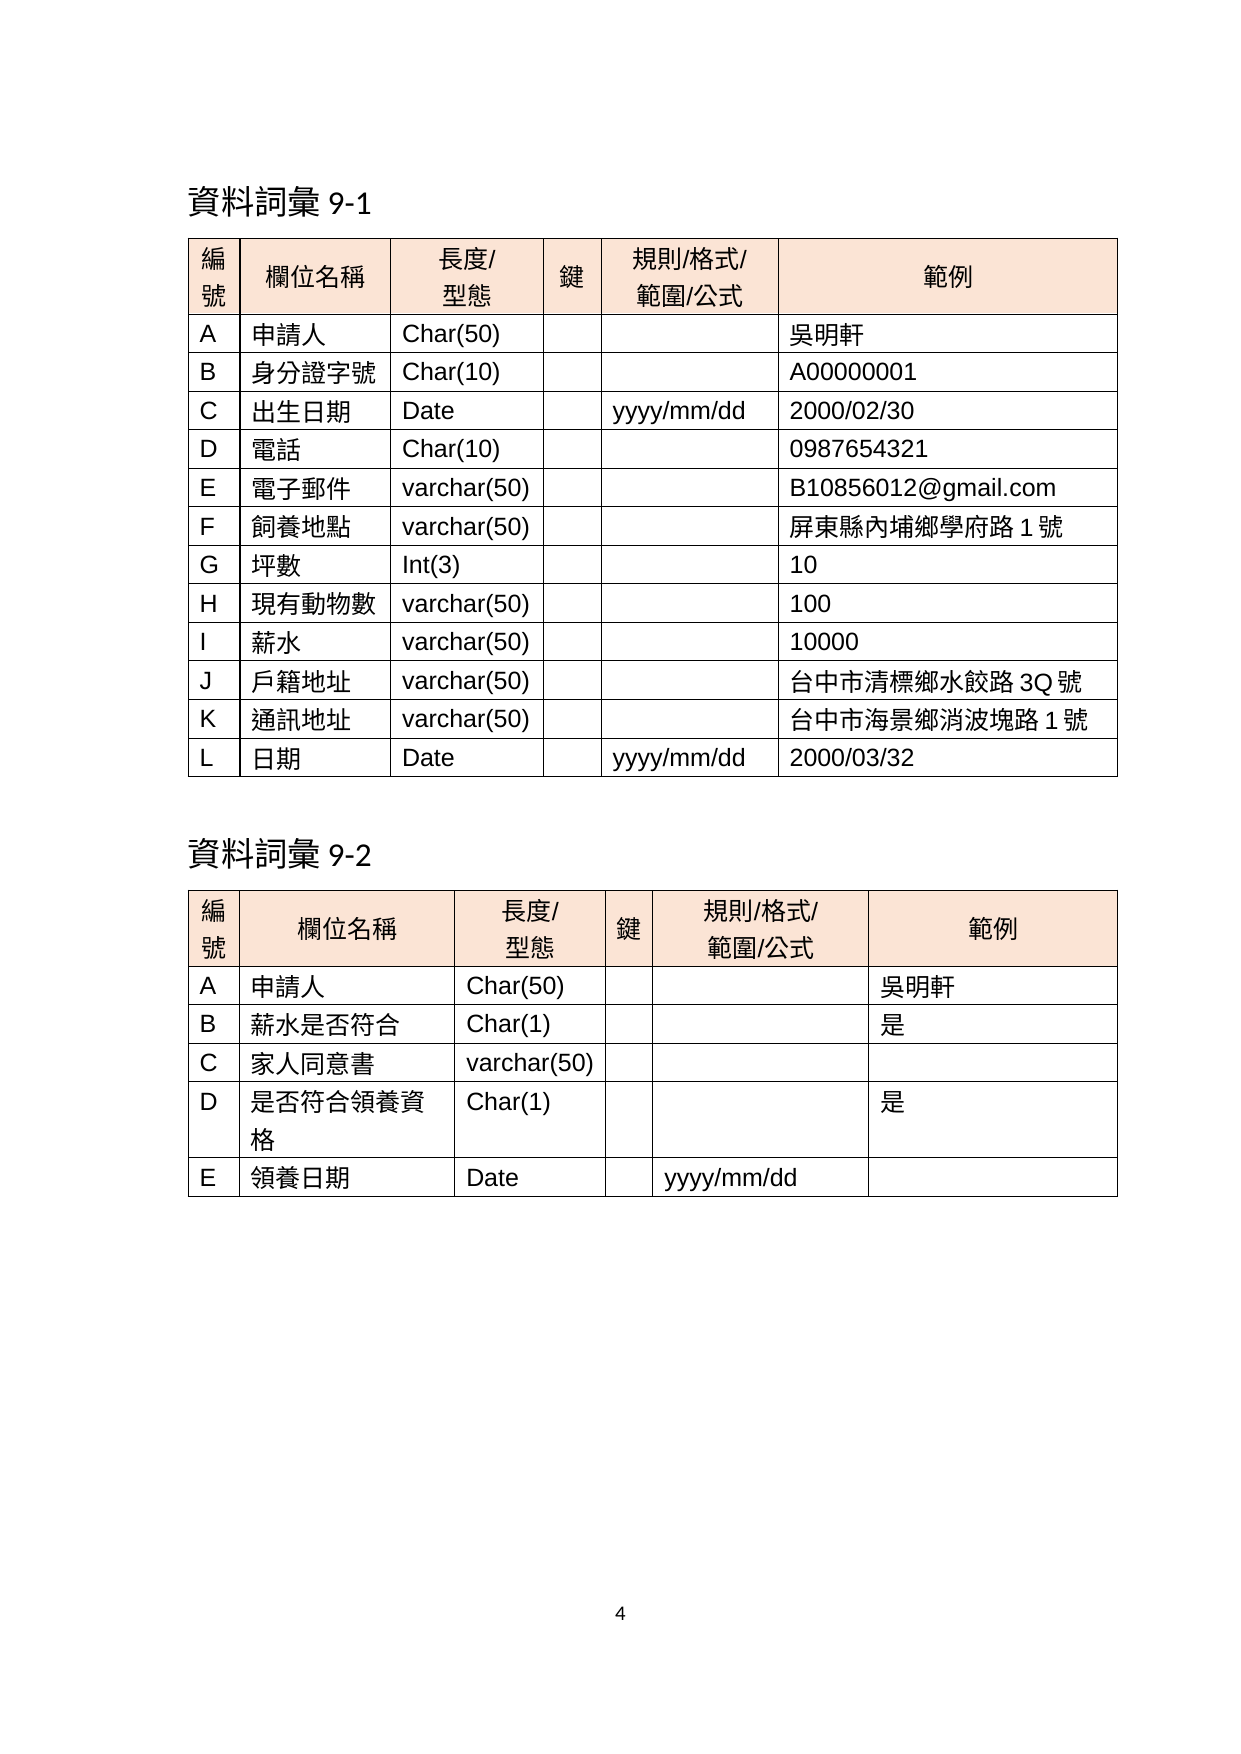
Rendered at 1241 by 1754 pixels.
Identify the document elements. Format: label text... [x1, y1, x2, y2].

table_cell [544, 392, 601, 429]
table_cell 家人同意書 [240, 1044, 454, 1081]
table_cell C [189, 1044, 239, 1081]
table_cell Date [391, 392, 543, 429]
table_cell E [189, 1158, 239, 1196]
table_cell [602, 700, 778, 737]
table_cell [606, 1044, 652, 1081]
table_cell 領養日期 [240, 1158, 454, 1196]
table_cell [606, 1005, 652, 1043]
table_cell D [189, 430, 239, 468]
table_header 欄位名稱 [241, 239, 390, 313]
table_cell Date [391, 739, 543, 776]
table_cell [606, 1158, 652, 1196]
table_cell I [189, 623, 239, 660]
table_cell [602, 315, 778, 352]
table_cell 現有動物數 [241, 584, 390, 622]
table_cell 2000/02/30 [779, 392, 1117, 429]
table_header 鍵 [606, 891, 652, 966]
table_cell 電話 [241, 430, 390, 468]
table_cell 是 [869, 1082, 1117, 1157]
table_cell 台中市清標鄉水餃路3Q號 [779, 661, 1117, 699]
table_cell yyyy/mm/dd [602, 392, 778, 429]
table_cell J [189, 661, 239, 699]
table_cell [869, 1044, 1117, 1081]
table_cell B10856012@gmail.com [779, 469, 1117, 506]
table_cell A [189, 315, 239, 352]
table_header 長度/ 型態 [455, 891, 605, 966]
table_cell 薪水是否符合 [240, 1005, 454, 1043]
table_cell G [189, 546, 239, 583]
table_cell Date [455, 1158, 605, 1196]
table_cell 身分證字號 [241, 353, 390, 391]
table_header 範例 [779, 239, 1117, 313]
table_cell [602, 469, 778, 506]
table_cell 坪數 [241, 546, 390, 583]
table_cell [544, 739, 601, 776]
table_cell Int(3) [391, 546, 543, 583]
table_header 欄位名稱 [240, 891, 454, 966]
table_cell Char(1) [455, 1082, 605, 1157]
table_header 編號 [189, 239, 239, 313]
table_cell [544, 430, 601, 468]
table_cell A [189, 967, 239, 1004]
table_cell 申請人 [241, 315, 390, 352]
table_cell 出生日期 [241, 392, 390, 429]
table_cell [602, 623, 778, 660]
table_header 規則/格式/ 範圍/公式 [602, 239, 778, 313]
table_cell [544, 315, 601, 352]
table_cell [869, 1158, 1117, 1196]
table_cell yyyy/mm/dd [602, 739, 778, 776]
table_cell Char(50) [455, 967, 605, 1004]
table_cell varchar(50) [391, 507, 543, 545]
table_cell 申請人 [240, 967, 454, 1004]
table_cell 0987654321 [779, 430, 1117, 468]
table_header 編號 [189, 891, 239, 966]
table_cell [653, 1082, 868, 1157]
table_cell [602, 584, 778, 622]
table_cell 通訊地址 [241, 700, 390, 737]
table_cell Char(1) [455, 1005, 605, 1043]
text 資料詞彙9-1 [187, 162, 1053, 237]
table_cell [602, 430, 778, 468]
table_cell B [189, 1005, 239, 1043]
table_cell 電子郵件 [241, 469, 390, 506]
table_cell B [189, 353, 239, 391]
table_cell [653, 1005, 868, 1043]
table_cell [653, 1044, 868, 1081]
table_header 鍵 [544, 239, 601, 313]
table_cell [544, 353, 601, 391]
table_cell 屏東縣內埔鄉學府路1號 [779, 507, 1117, 545]
table_header 長度/ 型態 [391, 239, 543, 313]
table_cell F [189, 507, 239, 545]
table_cell 100 [779, 584, 1117, 622]
table_cell Char(10) [391, 430, 543, 468]
table_cell C [189, 392, 239, 429]
table_cell [602, 353, 778, 391]
table_cell 飼養地點 [241, 507, 390, 545]
table_cell 是 [869, 1005, 1117, 1043]
table_cell [653, 967, 868, 1004]
table_cell varchar(50) [391, 469, 543, 506]
table_cell [602, 661, 778, 699]
table_header 規則/格式/ 範圍/公式 [653, 891, 868, 966]
table_cell yyyy/mm/dd [653, 1158, 868, 1196]
table_cell [606, 1082, 652, 1157]
table_cell D [189, 1082, 239, 1157]
table_cell [602, 546, 778, 583]
text 資料詞彙9-2 [187, 814, 1053, 889]
table_cell Char(50) [391, 315, 543, 352]
table_cell 薪水 [241, 623, 390, 660]
table_cell [544, 584, 601, 622]
table_cell L [189, 739, 239, 776]
table_cell Char(10) [391, 353, 543, 391]
table_cell [544, 700, 601, 737]
table_cell 吳明軒 [869, 967, 1117, 1004]
table_cell [606, 967, 652, 1004]
table_cell [544, 623, 601, 660]
table_cell varchar(50) [391, 584, 543, 622]
table_cell A00000001 [779, 353, 1117, 391]
table_cell [544, 661, 601, 699]
table_cell 台中市海景鄉消波塊路1號 [779, 700, 1117, 737]
table_cell 吳明軒 [779, 315, 1117, 352]
table_cell [544, 546, 601, 583]
table_cell 10 [779, 546, 1117, 583]
table_cell [544, 469, 601, 506]
table_cell [602, 507, 778, 545]
table_cell [544, 507, 601, 545]
table_cell 日期 [241, 739, 390, 776]
table_cell H [189, 584, 239, 622]
table_cell varchar(50) [455, 1044, 605, 1081]
table_cell varchar(50) [391, 700, 543, 737]
table_cell 2000/03/32 [779, 739, 1117, 776]
table_cell varchar(50) [391, 661, 543, 699]
table_cell K [189, 700, 239, 737]
table_cell E [189, 469, 239, 506]
table_cell 戶籍地址 [241, 661, 390, 699]
table_header 範例 [869, 891, 1117, 966]
table_cell varchar(50) [391, 623, 543, 660]
table_cell 是否符合領養資格 [240, 1082, 454, 1157]
table_cell 10000 [779, 623, 1117, 660]
